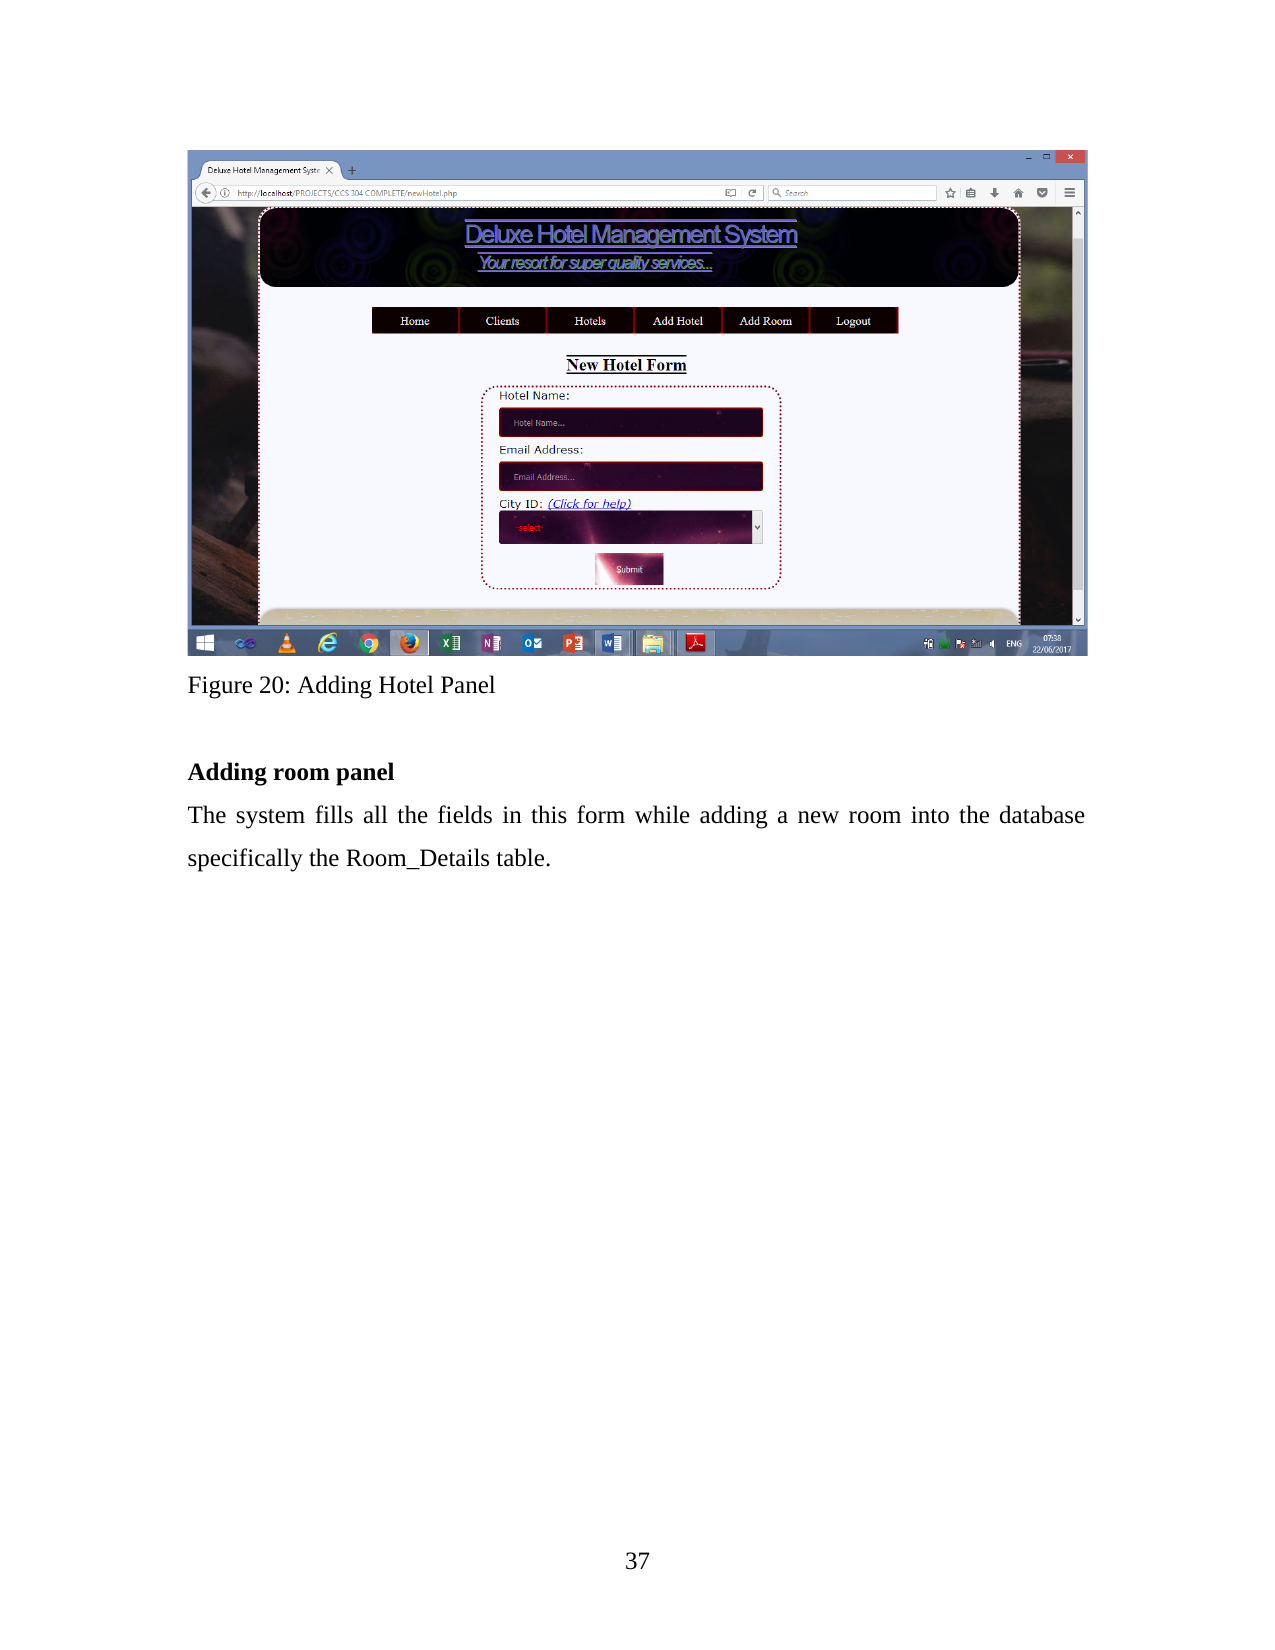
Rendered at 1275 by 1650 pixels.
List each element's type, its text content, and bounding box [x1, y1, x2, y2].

picture [187, 150, 1088, 656]
text The system fills all the fields in this form while adding a new room into the database specifically the Room_Details table. [187, 800, 1087, 872]
text Figure 20: Adding Hotel Panel [187, 670, 1087, 699]
text Adding room panel [187, 757, 1087, 785]
